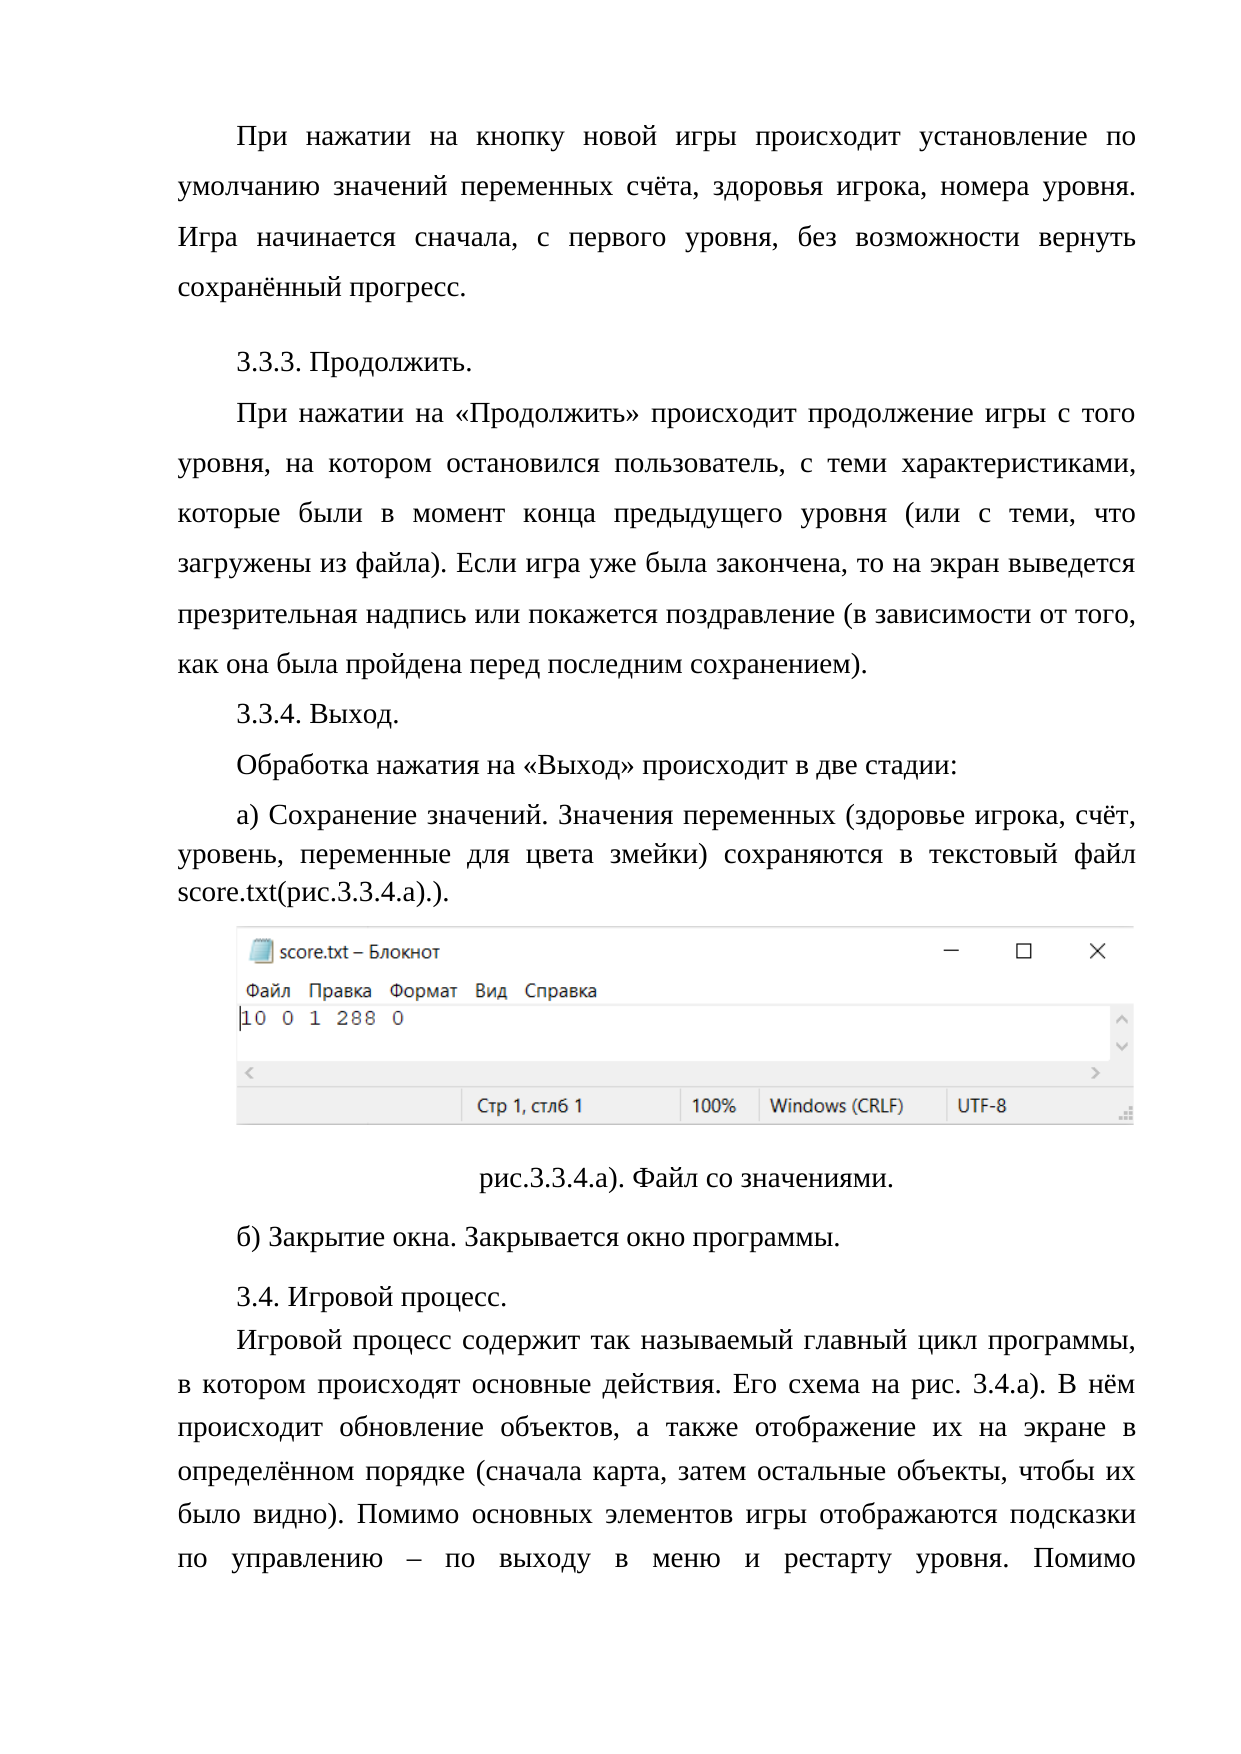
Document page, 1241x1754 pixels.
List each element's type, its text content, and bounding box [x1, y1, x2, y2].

text а) Сохранение значений. Значения переменных (здоровье игрока, счёт, уровень, переменные для цвета змейки) сохраняются в текстовый файл score.txt(рис.3.3.4.а).). [177, 797, 1137, 908]
picture [236, 926, 1134, 1125]
text 3.3.3. Продолжить. [177, 344, 1137, 378]
text При нажатии на кнопку новой игры происходит установление по умолчанию значений переменных счёта, здоровья игрока, номера уровня. Игра начинается сначала, с первого уровня, без возможности вернуть сохранённый прогресс. [177, 118, 1137, 303]
text При нажатии на «Продолжить» происходит продолжение игры с того уровня, на котором остановился пользователь, с теми характеристиками, которые были в момент конца предыдущего уровня (или с теми, что загружены из файла). Если игра уже была закончена, то на экран выведется презрительная надпись или покажется поздравление (в зависимости от того, как она была пройдена перед последним сохранением). [177, 395, 1137, 680]
text 3.4. Игровой процесс. [177, 1279, 1137, 1312]
text 3.3.4. Выход. [177, 697, 1137, 730]
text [177, 1322, 1137, 1573]
text б) Закрытие окна. Закрывается окно программы. [177, 1219, 1137, 1253]
text Обработка нажатия на «Выход» происходит в две стадии: [177, 747, 1137, 780]
